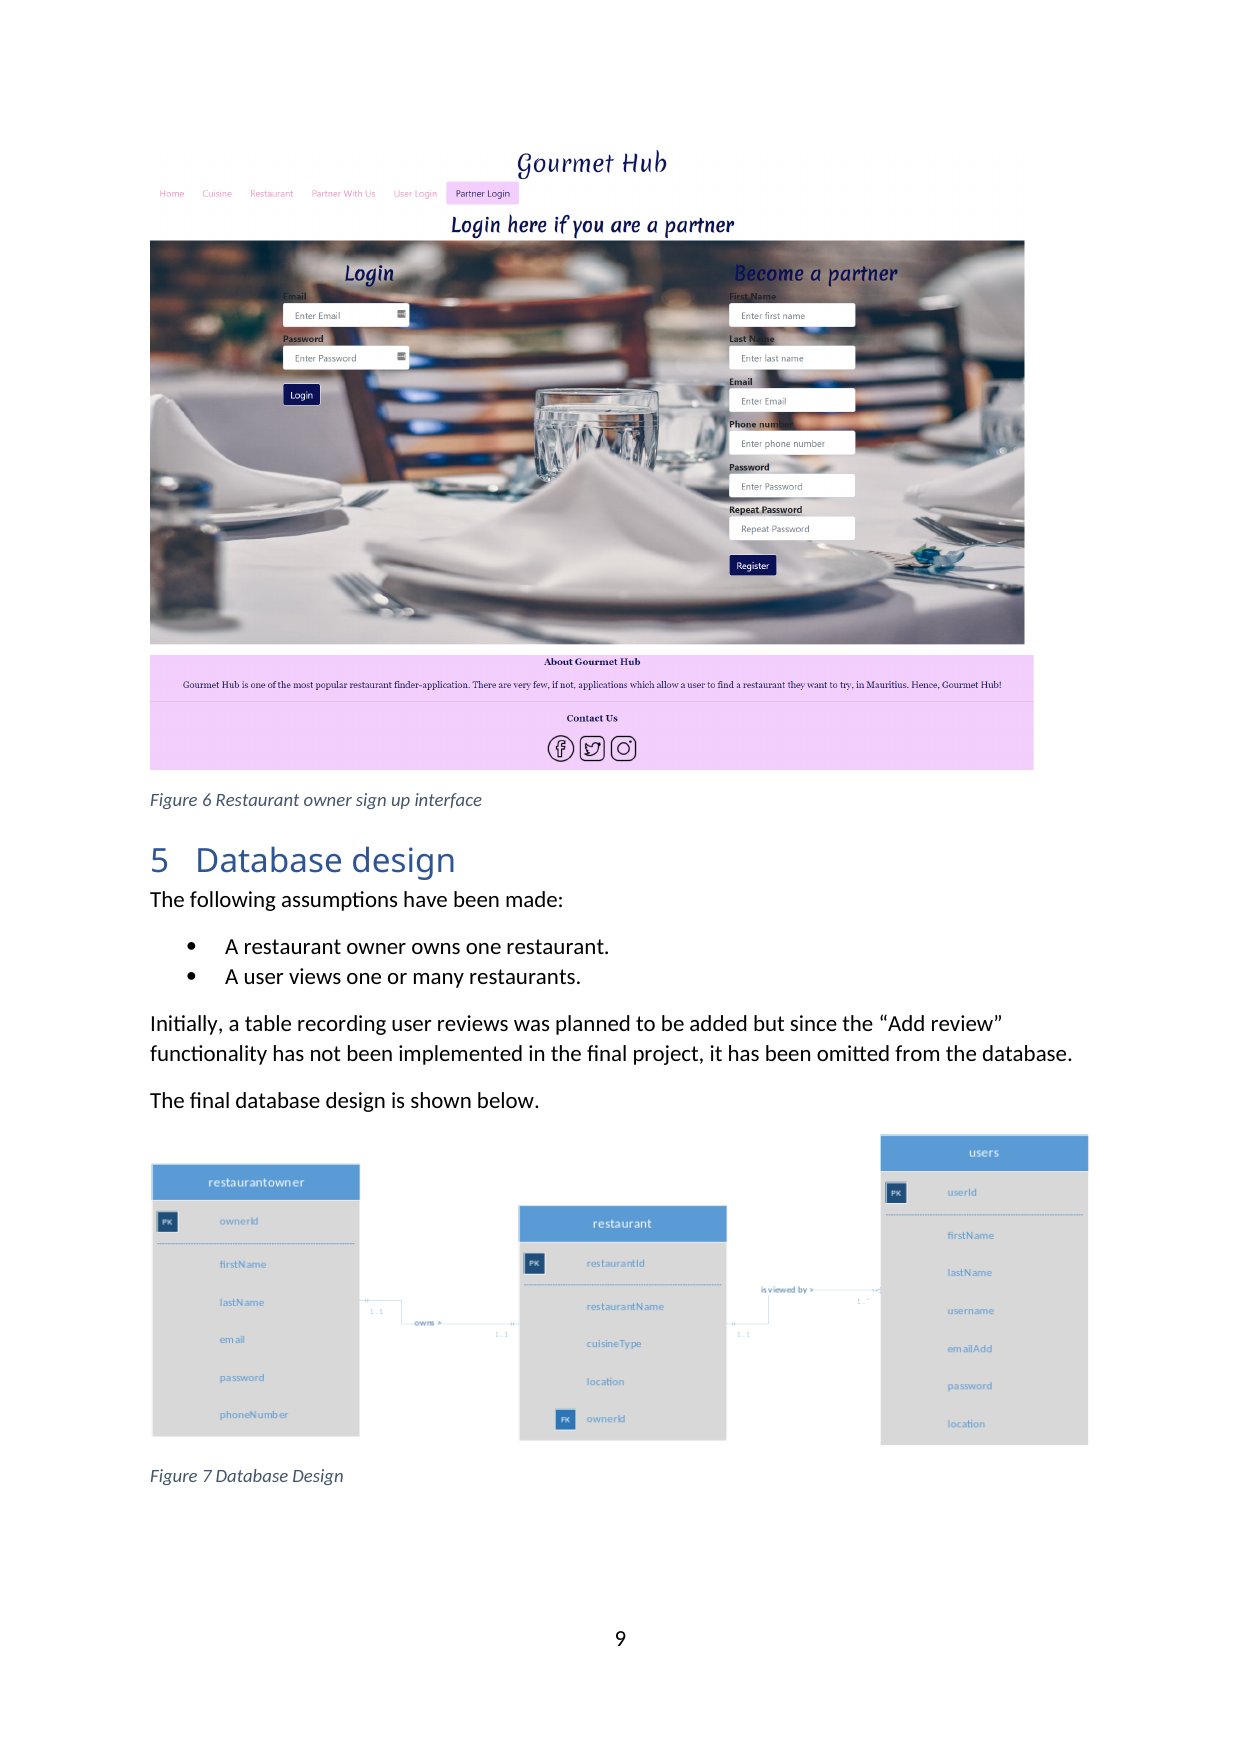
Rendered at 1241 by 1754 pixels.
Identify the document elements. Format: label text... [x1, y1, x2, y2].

text The final database design is shown below. [150, 1086, 1090, 1114]
picture [150, 150, 1034, 770]
list A user views one or many restaurants. [187, 962, 1090, 990]
subtitle Database design [150, 836, 1090, 882]
text The following assumptions have been made: [150, 885, 1090, 913]
text Initially, a table recording user reviews was planned to be added but since the “Add review” functionality has not been implemented in the final project, it has been omitted from the database. [150, 1009, 1090, 1067]
text Figure 7 Database Design [150, 1464, 1090, 1487]
text Figure 6 Restaurant owner sign up interface [150, 788, 1090, 811]
list A restaurant owner owns one restaurant. [187, 932, 1090, 960]
